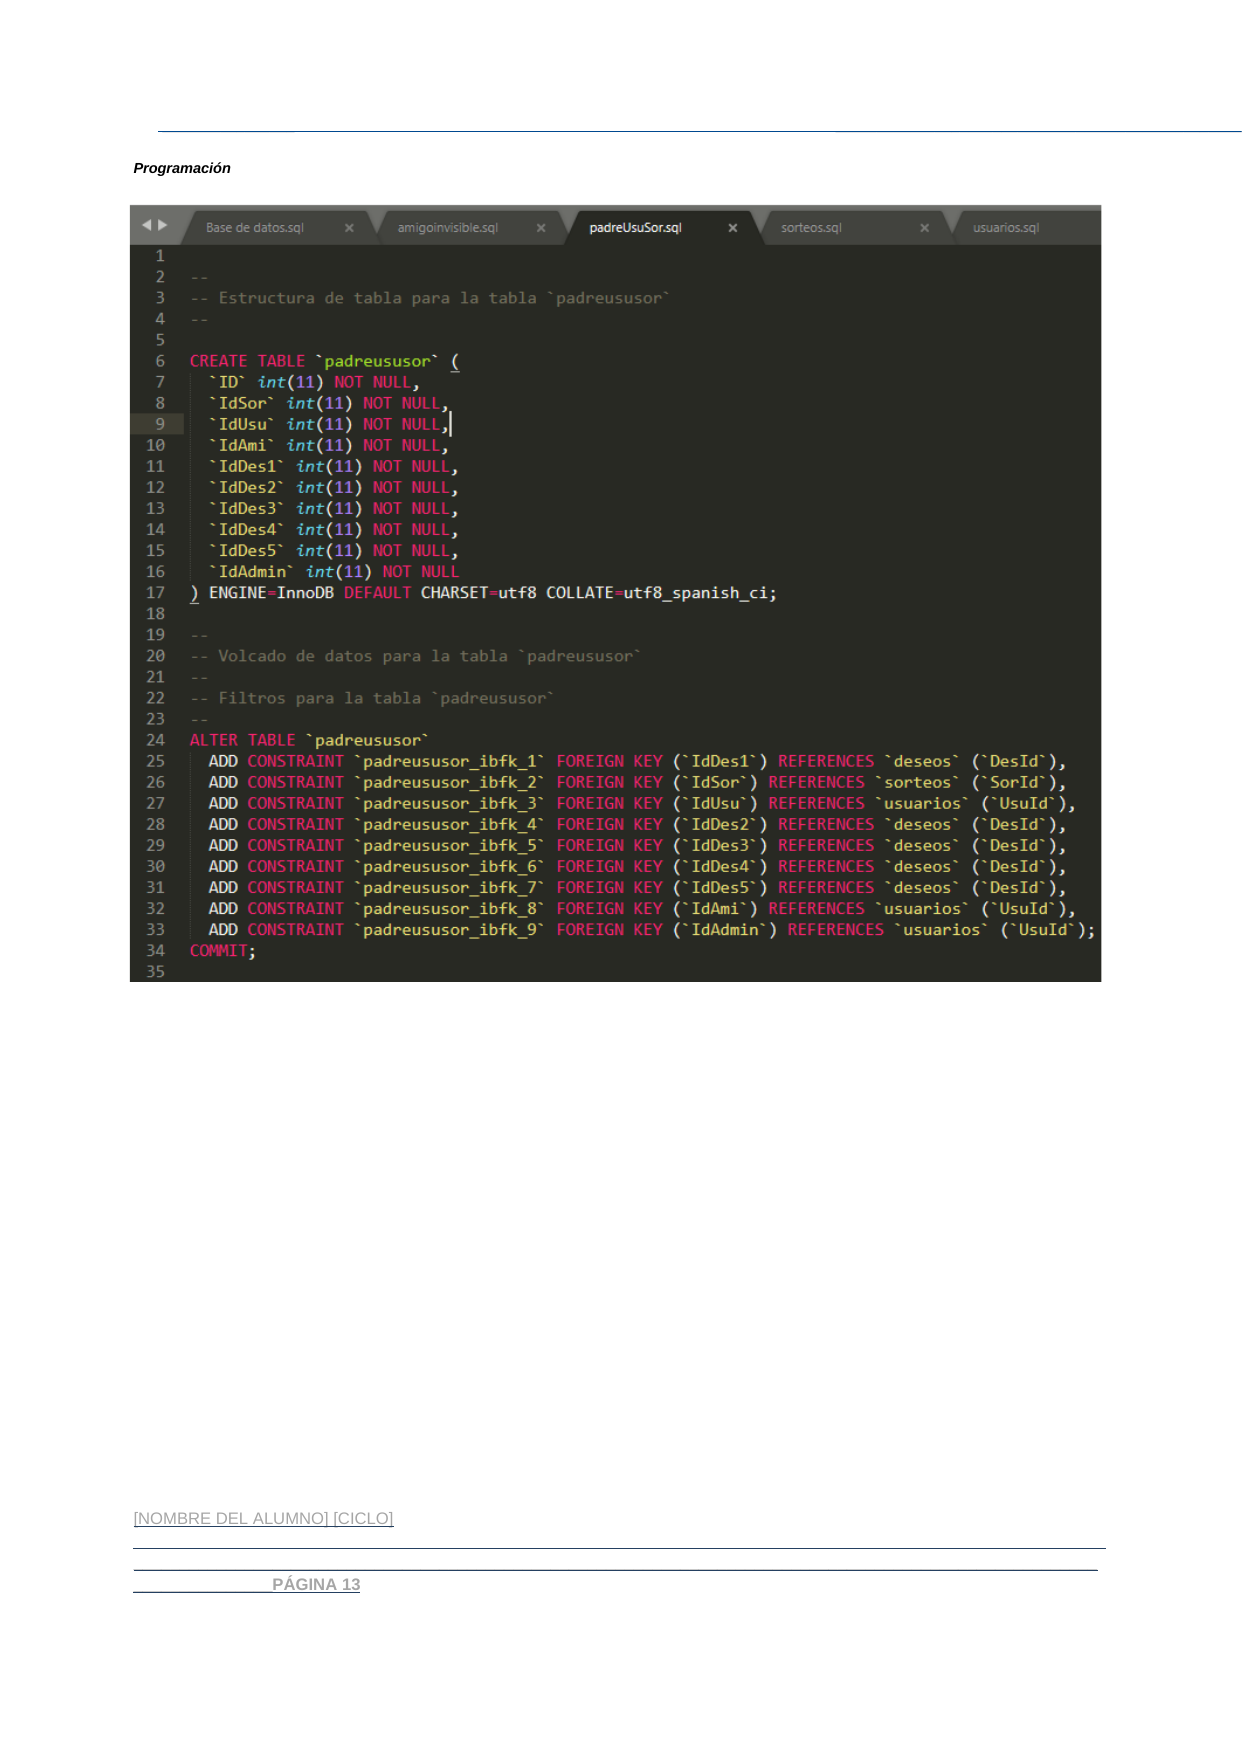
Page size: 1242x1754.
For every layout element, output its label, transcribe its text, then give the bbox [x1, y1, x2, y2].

text Programación [133, 149, 1109, 177]
picture [129, 204, 1102, 982]
